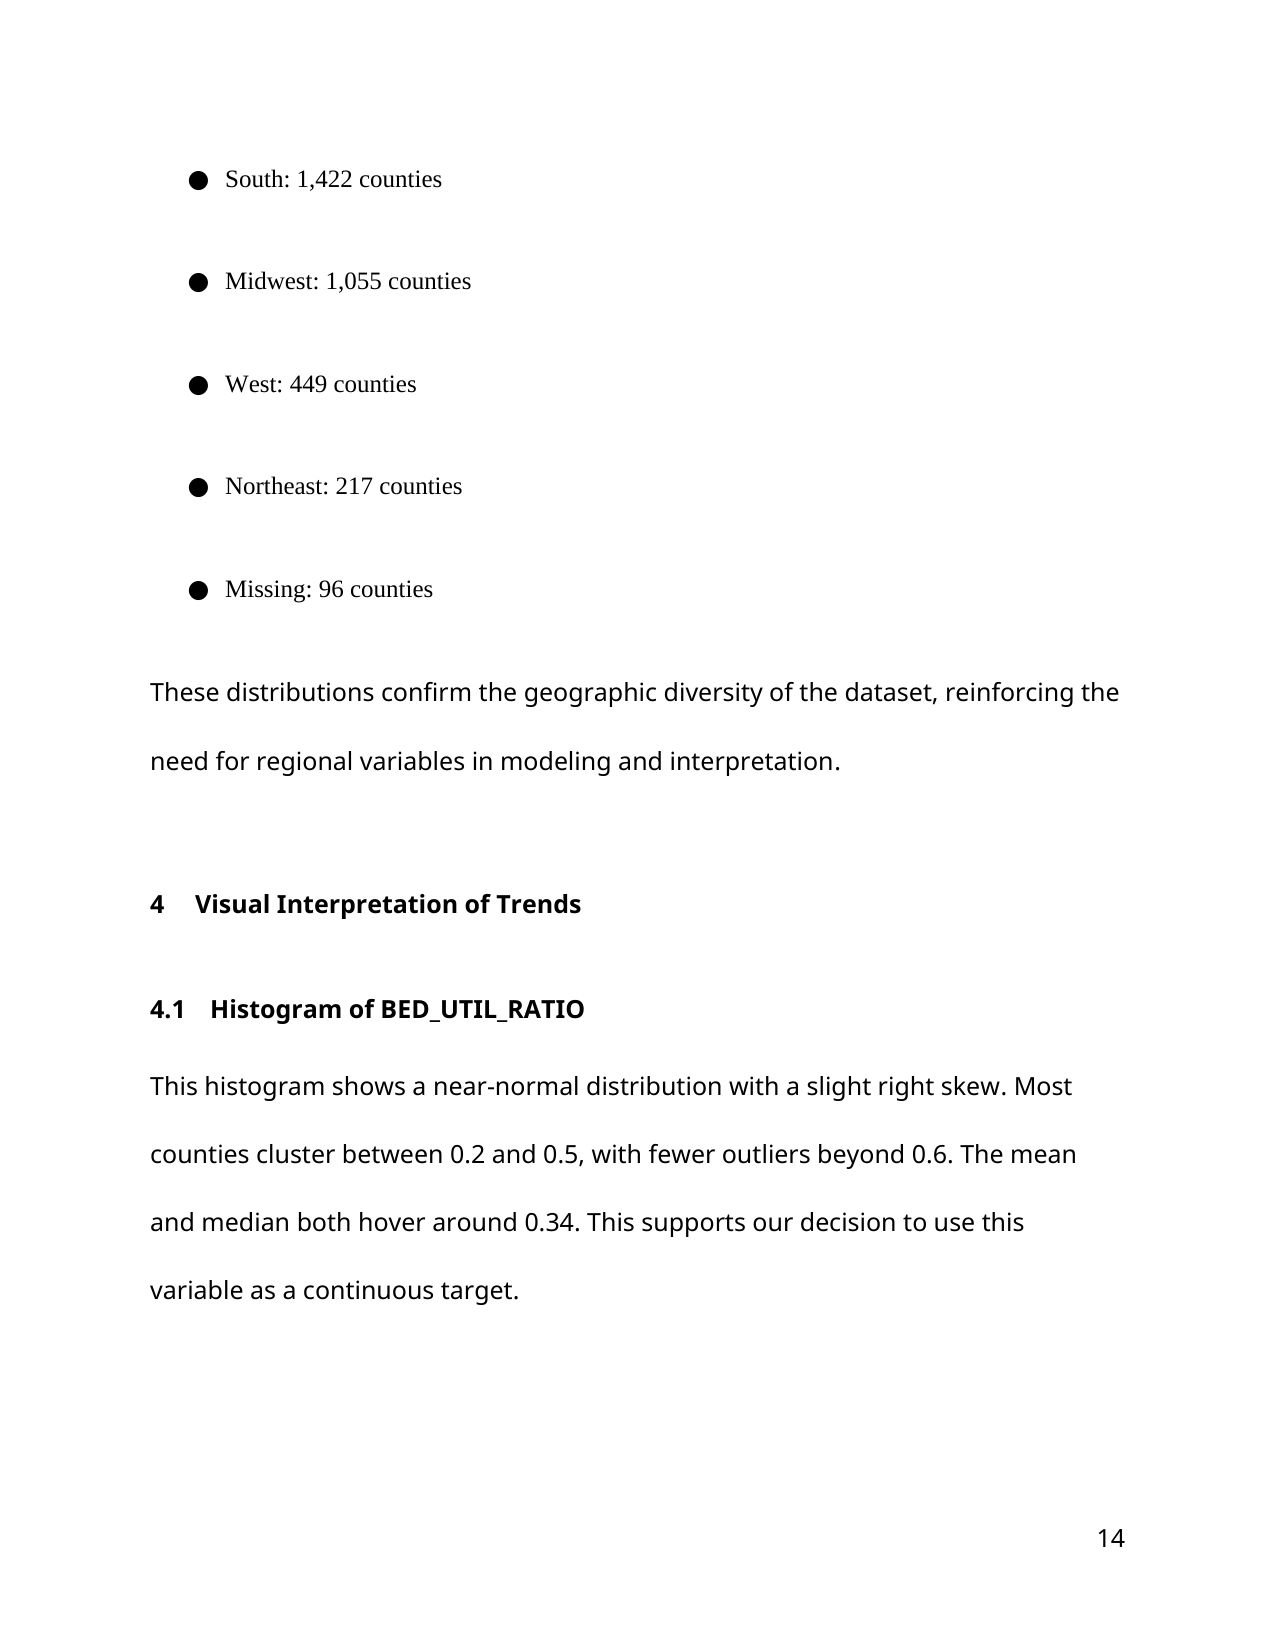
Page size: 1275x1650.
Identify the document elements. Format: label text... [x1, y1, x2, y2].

subtitle Visual Interpretation of Trends [150, 886, 1125, 920]
list Missing: 96 counties [187, 560, 1125, 611]
list Northeast: 217 counties [187, 457, 1125, 509]
text This histogram shows a near-normal distribution with a slight right skew. Most counties cluster between 0.2 and 0.5, with fewer outliers beyond 0.6. The mean and median both hover around 0.34. This supports our decision to use this variable as a continuous target. [150, 1068, 1125, 1307]
list West: 449 counties [187, 355, 1125, 406]
list South: 1,422 counties [187, 150, 1125, 201]
text These distributions confirm the geographic diversity of the dataset, reinforcing the need for regional variables in modeling and interpretation. [150, 675, 1125, 777]
list Midwest: 1,055 counties [187, 252, 1125, 304]
subtitle Histogram of BED_UTIL_RATIO [150, 992, 1125, 1026]
